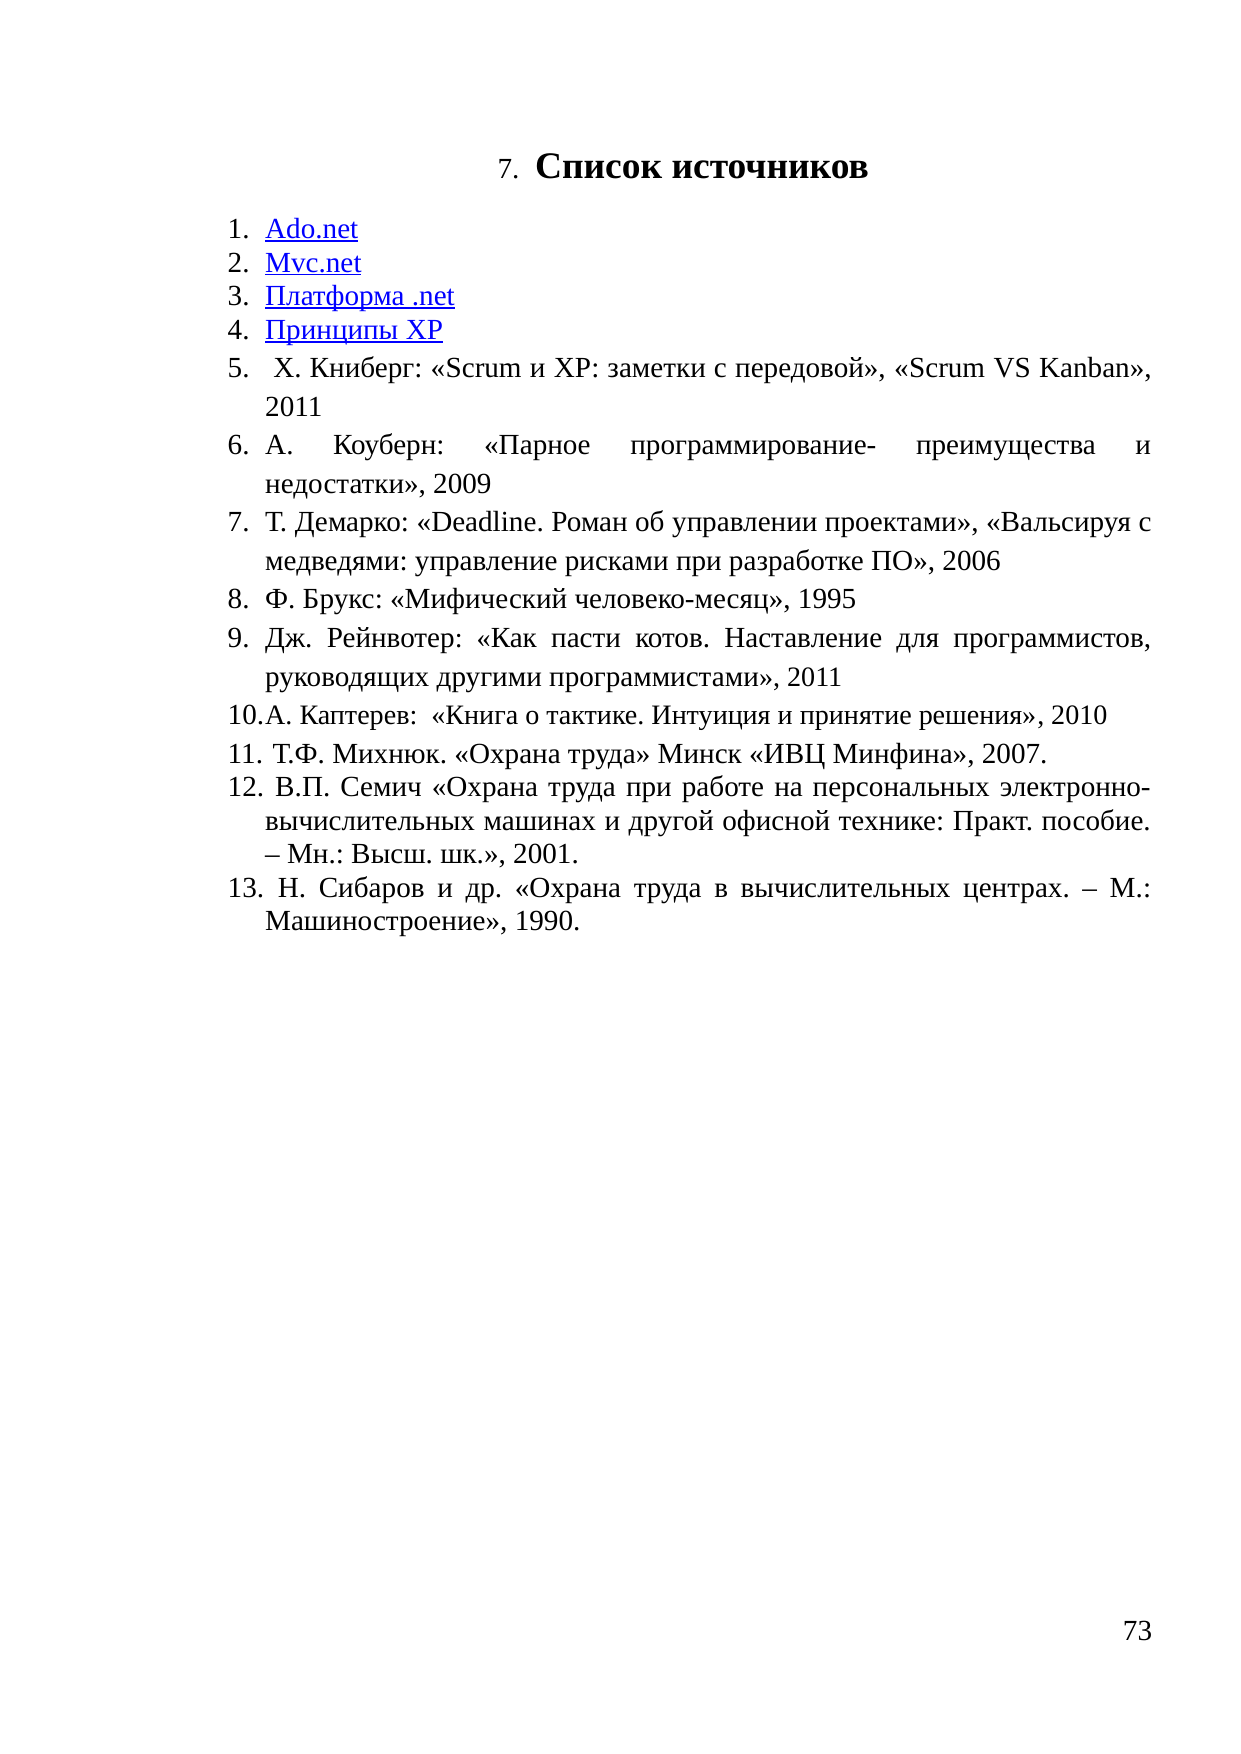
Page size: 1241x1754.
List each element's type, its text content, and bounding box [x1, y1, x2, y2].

list A. Коуберн: «Парное программирование- преимущества и недостатки», 2009 [227, 427, 1152, 499]
list Т.Ф. Михнюк. «Охрана труда» Минск «ИВЦ Минфина», 2007. [227, 736, 1152, 769]
list Mvc.net [227, 245, 1152, 278]
list Ado.net [227, 211, 1152, 245]
list А. Каптерев: «Книга о тактике. Интуиция и принятие решения», 2010 [227, 697, 1152, 731]
list Х. Книберг: «Scrum и XP: заметки с передовой», «Scrum VS Kanban», 2011 [227, 350, 1152, 422]
list Принципы XP [227, 312, 1152, 345]
list Платформа .net [227, 278, 1152, 312]
list Список источников [215, 143, 1152, 186]
list Ф. Брукс: «Мифический человеко-месяц», 1995 [227, 582, 1152, 615]
list Т. Демарко: «Deadline. Роман об управлении проектами», «Вальсируя с медведями: управление рисками при разработке ПО», 2006 [227, 504, 1152, 577]
list Н. Сибаров и др. «Охрана труда в вычислительных центрах. – М.: Машиностроение», 1990. [227, 870, 1152, 937]
list В.П. Семич «Охрана труда при работе на персональных электронно-вычислительных машинах и другой офисной технике: Практ. пособие. – Мн.: Высш. шк.», 2001. [227, 769, 1152, 870]
list Дж. Рейнвотер: «Как пасти котов. Наставление для программистов, руководящих другими программистами», 2011 [227, 620, 1152, 692]
